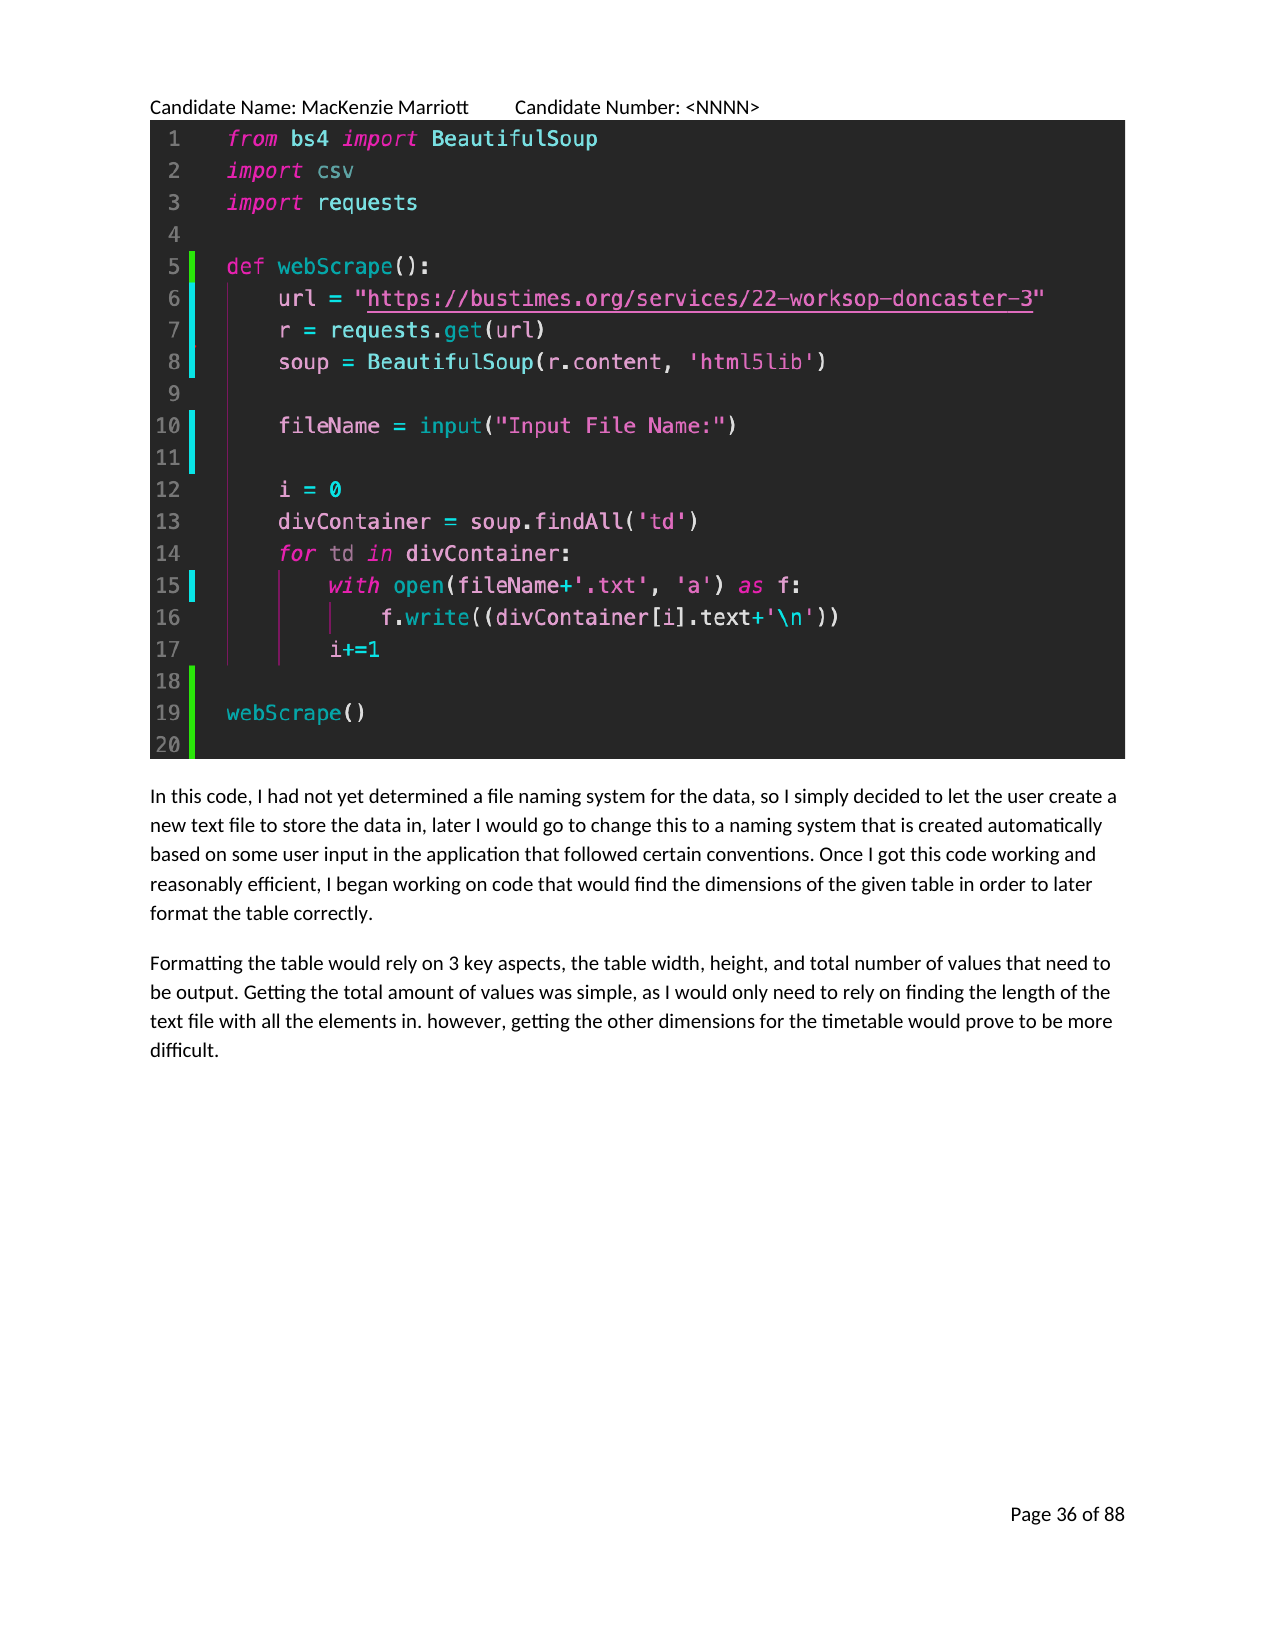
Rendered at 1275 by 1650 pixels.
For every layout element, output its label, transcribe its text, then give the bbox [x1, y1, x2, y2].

text Formatting the table would rely on 3 key aspects, the table width, height, and total number of values that need to be output. Getting the total amount of values was simple, as I would only need to rely on finding the length of the text file with all the elements in. however, getting the other dimensions for the timetable would prove to be more difficult. [150, 950, 1125, 1063]
picture [150, 120, 1125, 759]
text In this code, I had not yet determined a file naming system for the data, so I simply decided to let the user create a new text file to store the data in, later I would go to change this to a naming system that is created automatically based on some user input in the application that followed certain conventions. Once I got this code working and reasonably efficient, I began working on code that would find the dimensions of the given table in order to later format the table correctly. [150, 783, 1125, 925]
